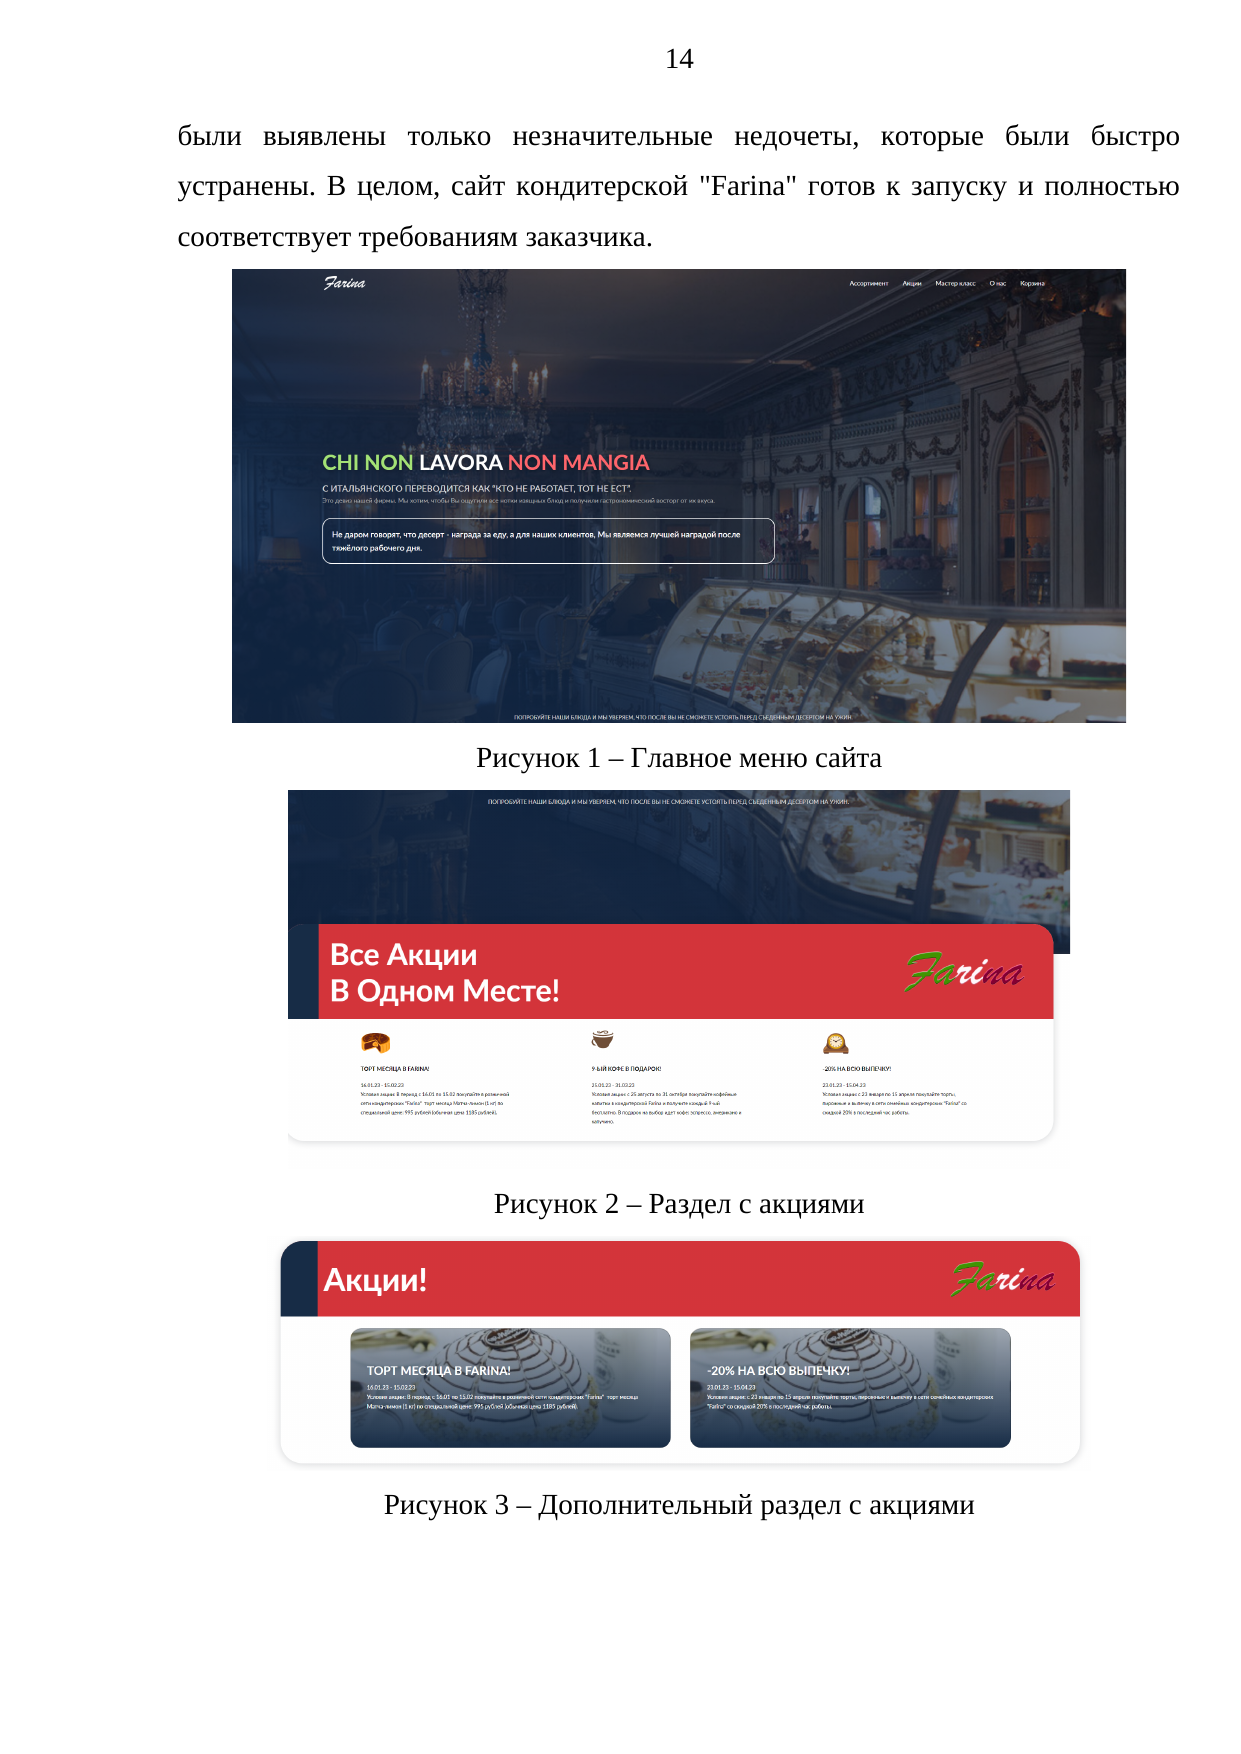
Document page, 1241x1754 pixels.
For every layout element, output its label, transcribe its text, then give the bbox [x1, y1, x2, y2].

picture [288, 790, 1071, 1169]
picture [266, 1236, 1092, 1471]
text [177, 118, 1181, 252]
picture [232, 269, 1127, 723]
text Рисунок 3 – Дополнительный раздел с акциями [177, 1487, 1181, 1521]
text Рисунок 1 – Главное меню сайта [177, 740, 1181, 773]
